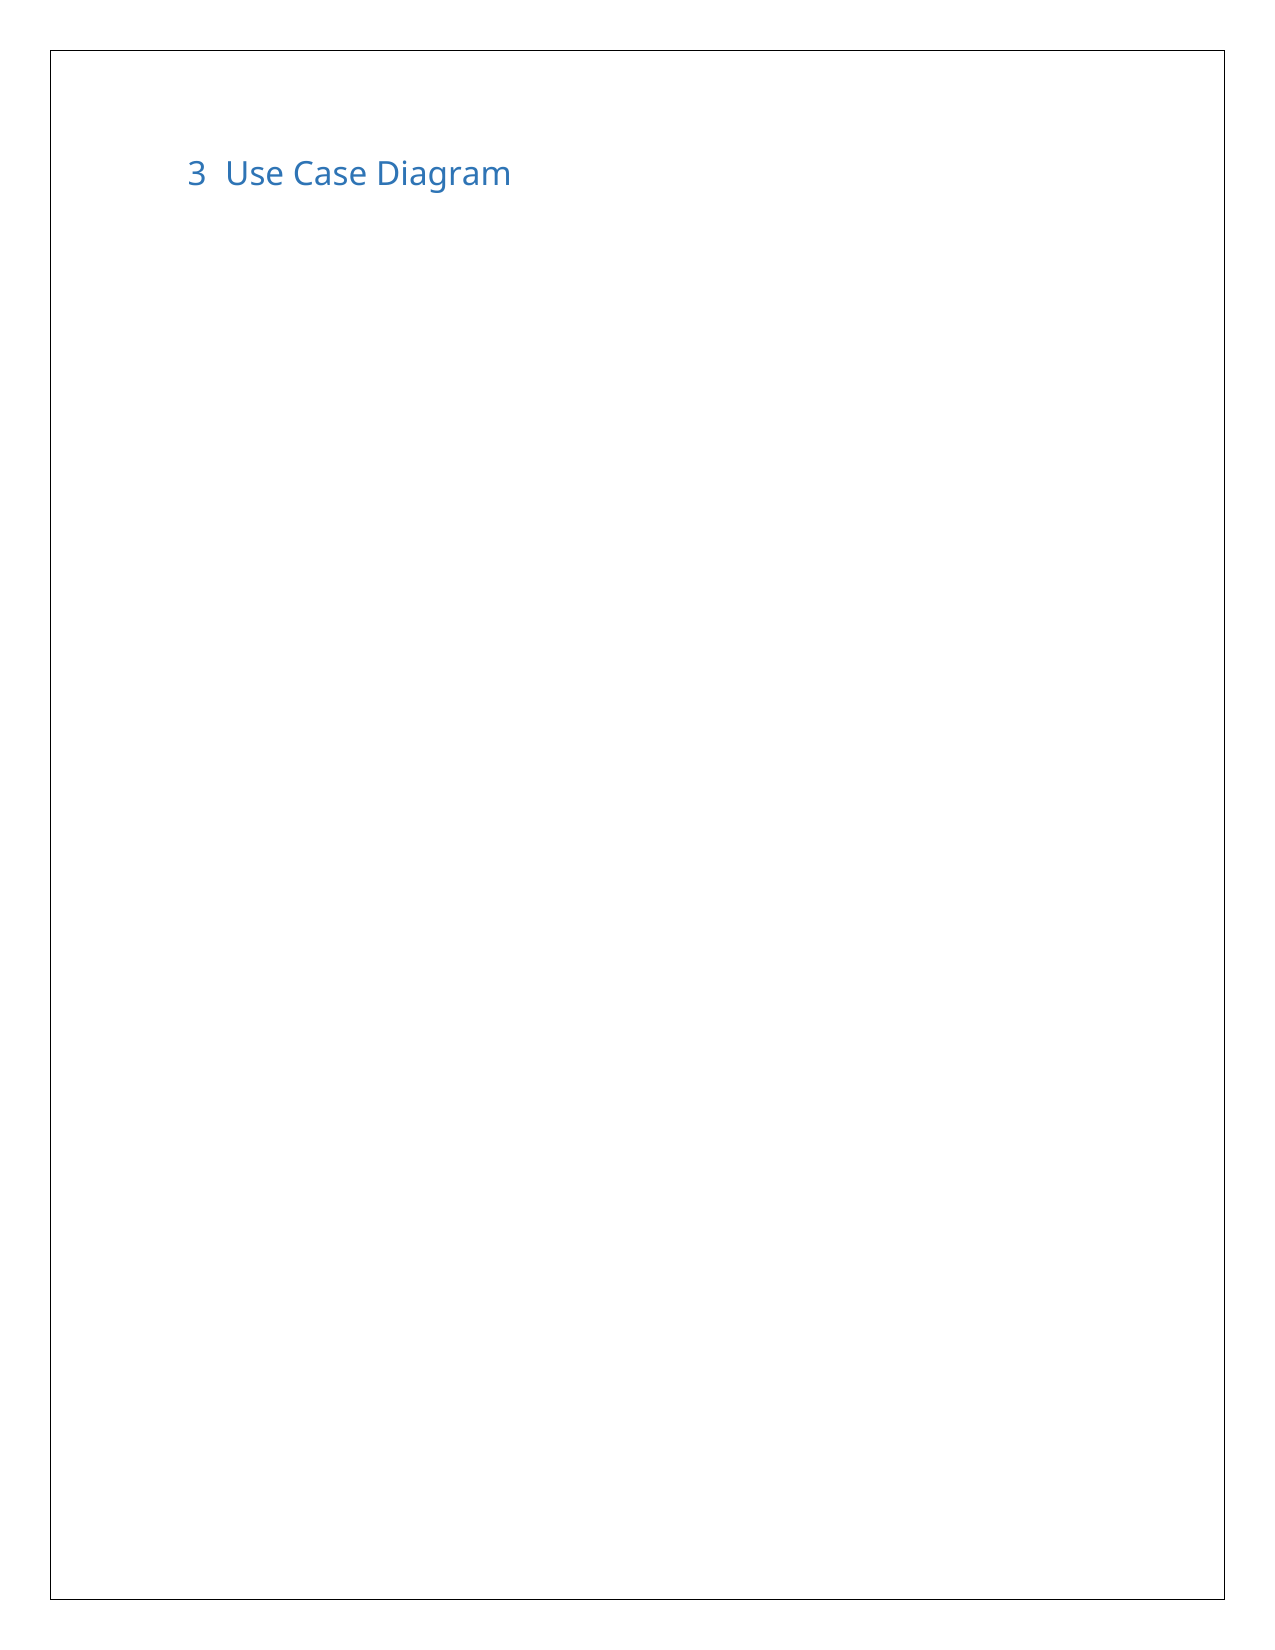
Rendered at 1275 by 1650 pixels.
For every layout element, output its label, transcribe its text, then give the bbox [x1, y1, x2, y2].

subtitle Use Case Diagram [187, 150, 1125, 195]
